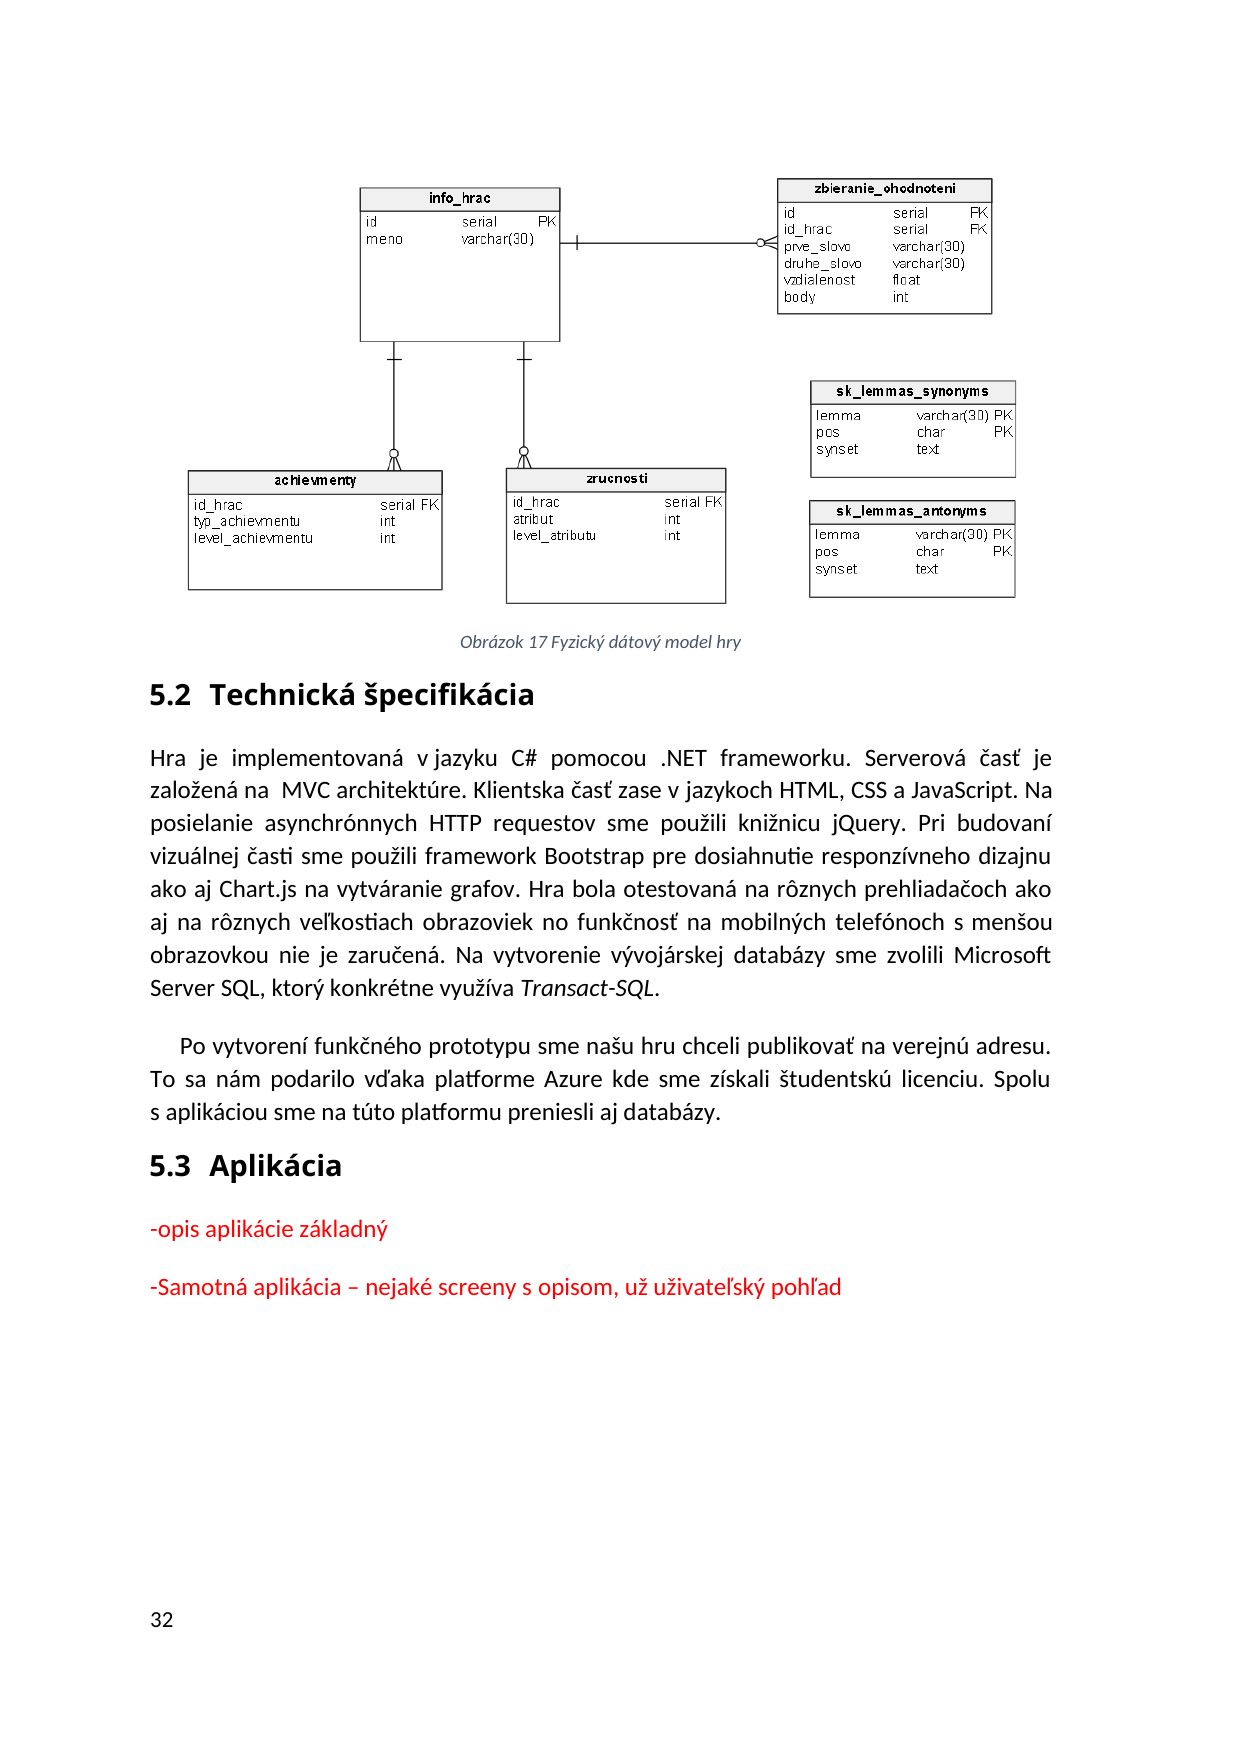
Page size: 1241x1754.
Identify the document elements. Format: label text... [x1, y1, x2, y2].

subtitle Technická špecifikácia [149, 674, 1053, 713]
subtitle Aplikácia [149, 1145, 1053, 1185]
text -Samotná aplikácia – nejaké screeny s opisom, už uživateľský pohľad [150, 1271, 1053, 1302]
text Obrázok 17 Fyzický dátový model hry [150, 630, 1053, 653]
picture [169, 150, 1034, 612]
text Po vytvorení funkčného prototypu sme našu hru chceli publikovať na verejnú adresu. To sa nám podarilo vďaka platforme Azure kde sme získali študentskú licenciu. Spolu s aplikáciou sme na túto platformu preniesli aj databázy. [150, 1030, 1053, 1126]
text Hra je implementovaná v jazyku C# pomocou .NET frameworku. Serverová časť je založená na MVC architektúre. Klientska časť zase v jazykoch HTML, CSS a JavaScript. Na posielanie asynchrónnych HTTP requestov sme použili knižnicu jQuery. Pri budovaní vizuálnej časti sme použili framework Bootstrap pre dosiahnutie responzívneho dizajnu ako aj Chart.js na vytváranie grafov. Hra bola otestovaná na rôznych prehliadačoch ako aj na rôznych veľkostiach obrazoviek no funkčnosť na mobilných telefónoch s menšou obrazovkou nie je zaručená. Na vytvorenie vývojárskej databázy sme zvolili Microsoft Server SQL, ktorý konkrétne využíva Transact-SQL. [150, 742, 1053, 1003]
text -opis aplikácie základný [150, 1213, 1053, 1244]
